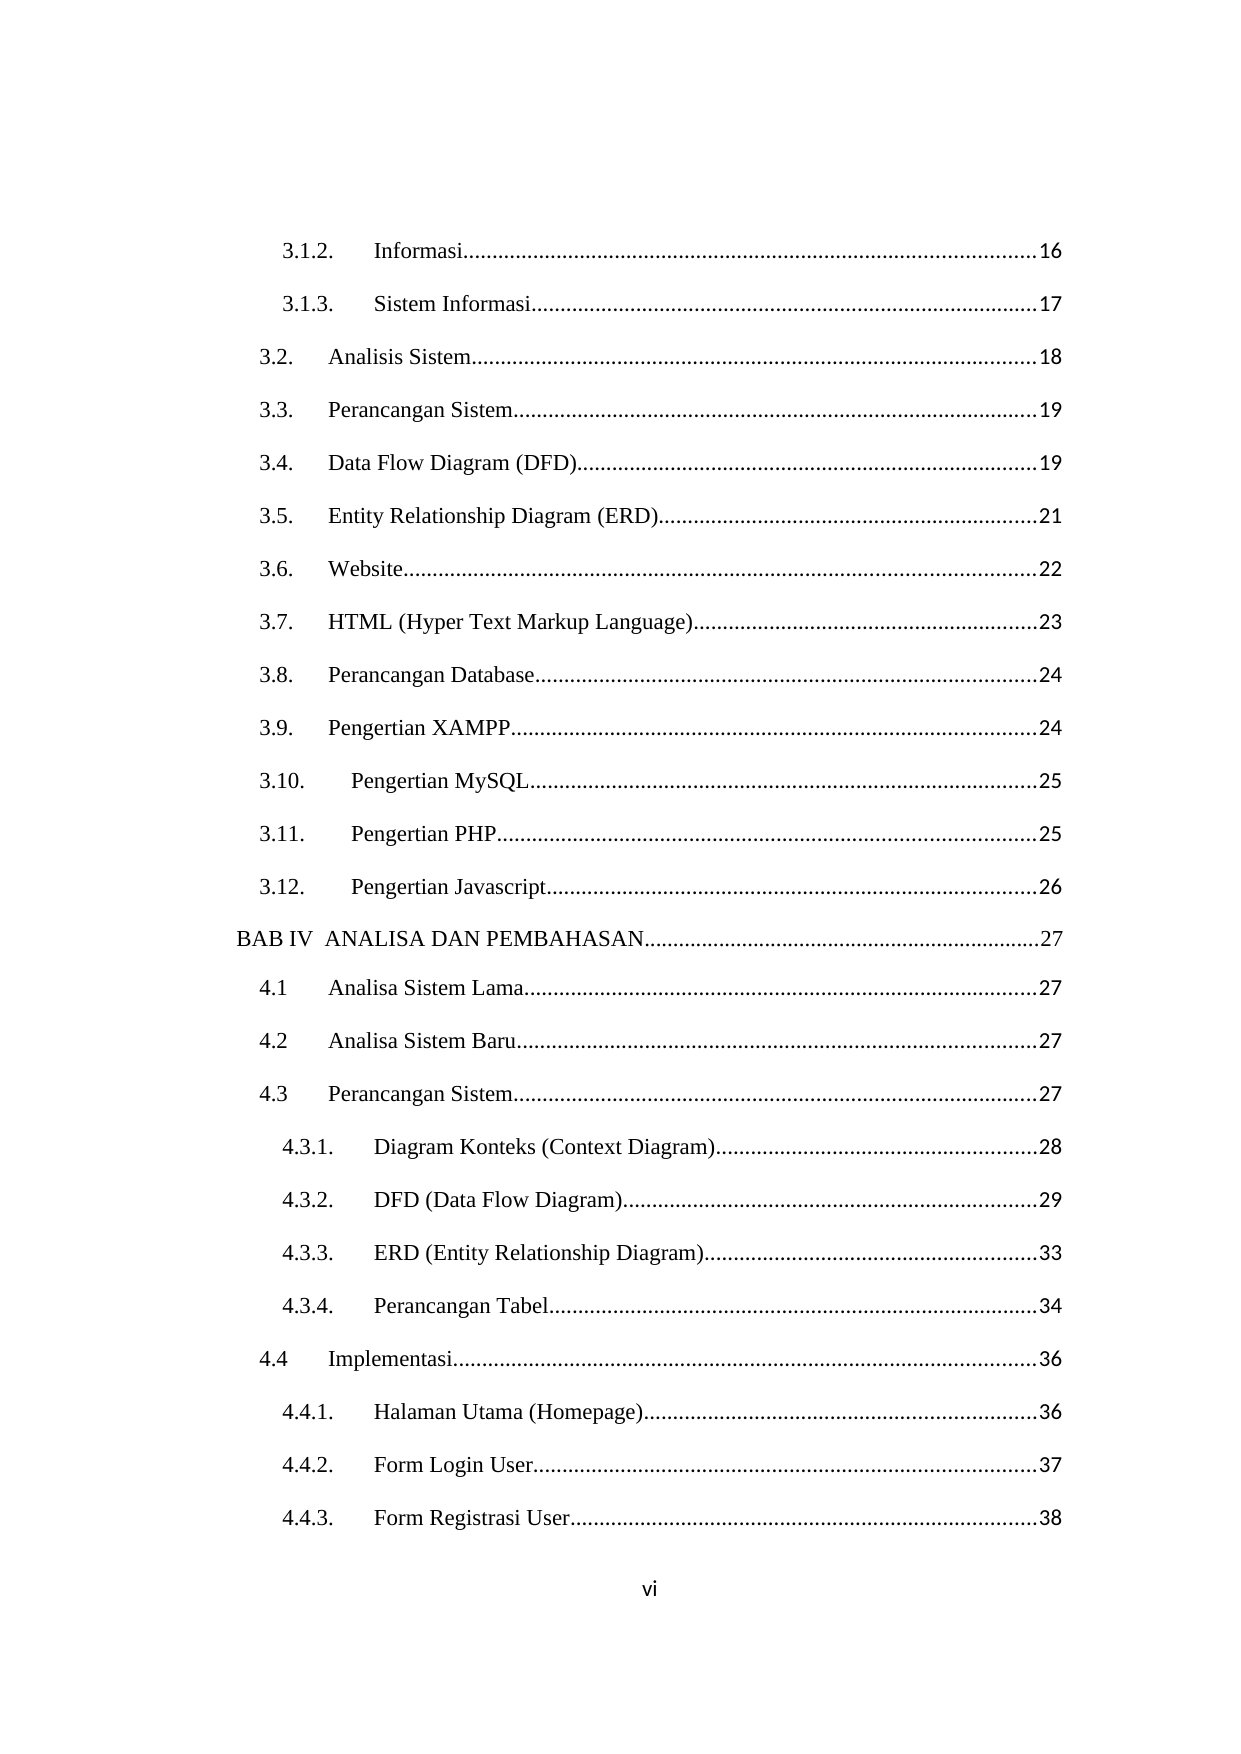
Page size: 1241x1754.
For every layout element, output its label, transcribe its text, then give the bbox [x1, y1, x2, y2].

text 4.3.4. Perancangan Tabel 34 [282, 1291, 1063, 1319]
text 3.9. Pengertian XAMPP 24 [259, 713, 1063, 741]
text 3.12. Pengertian Javascript 26 [259, 872, 1063, 901]
text 3.1.2. Informasi 16 [282, 236, 1063, 264]
text 4.3.3. ERD (Entity Relationship Diagram) 33 [282, 1238, 1063, 1266]
text 3.4. Data Flow Diagram (DFD) 19 [259, 448, 1063, 476]
text 4.2 Analisa Sistem Baru 27 [259, 1026, 1063, 1054]
text 4.4 Implementasi 36 [259, 1344, 1063, 1372]
text 3.5. Entity Relationship Diagram (ERD) 21 [259, 501, 1063, 529]
text 4.3.2. DFD (Data Flow Diagram) 29 [282, 1185, 1063, 1213]
text 4.4.3. Form Registrasi User 38 [282, 1503, 1063, 1531]
text 4.1 Analisa Sistem Lama 27 [259, 973, 1063, 1001]
text 4.3 Perancangan Sistem 27 [259, 1079, 1063, 1107]
text 3.2. Analisis Sistem 18 [259, 342, 1063, 370]
text 4.4.2. Form Login User 37 [282, 1450, 1063, 1478]
text 3.11. Pengertian PHP 25 [259, 819, 1063, 847]
text 3.8. Perancangan Database 24 [259, 660, 1063, 688]
text 4.4.1. Halaman Utama (Homepage) 36 [282, 1397, 1063, 1425]
text 3.10. Pengertian MySQL 25 [259, 766, 1063, 794]
text 3.6. Website 22 [259, 554, 1063, 582]
text 3.3. Perancangan Sistem 19 [259, 395, 1063, 423]
text 3.1.3. Sistem Informasi 17 [282, 289, 1063, 317]
text BAB IV ANALISA DAN PEMBAHASAN 27 [236, 926, 1063, 952]
text 3.7. HTML (Hyper Text Markup Language) 23 [259, 607, 1063, 635]
text 4.3.1. Diagram Konteks (Context Diagram) 28 [282, 1132, 1063, 1160]
